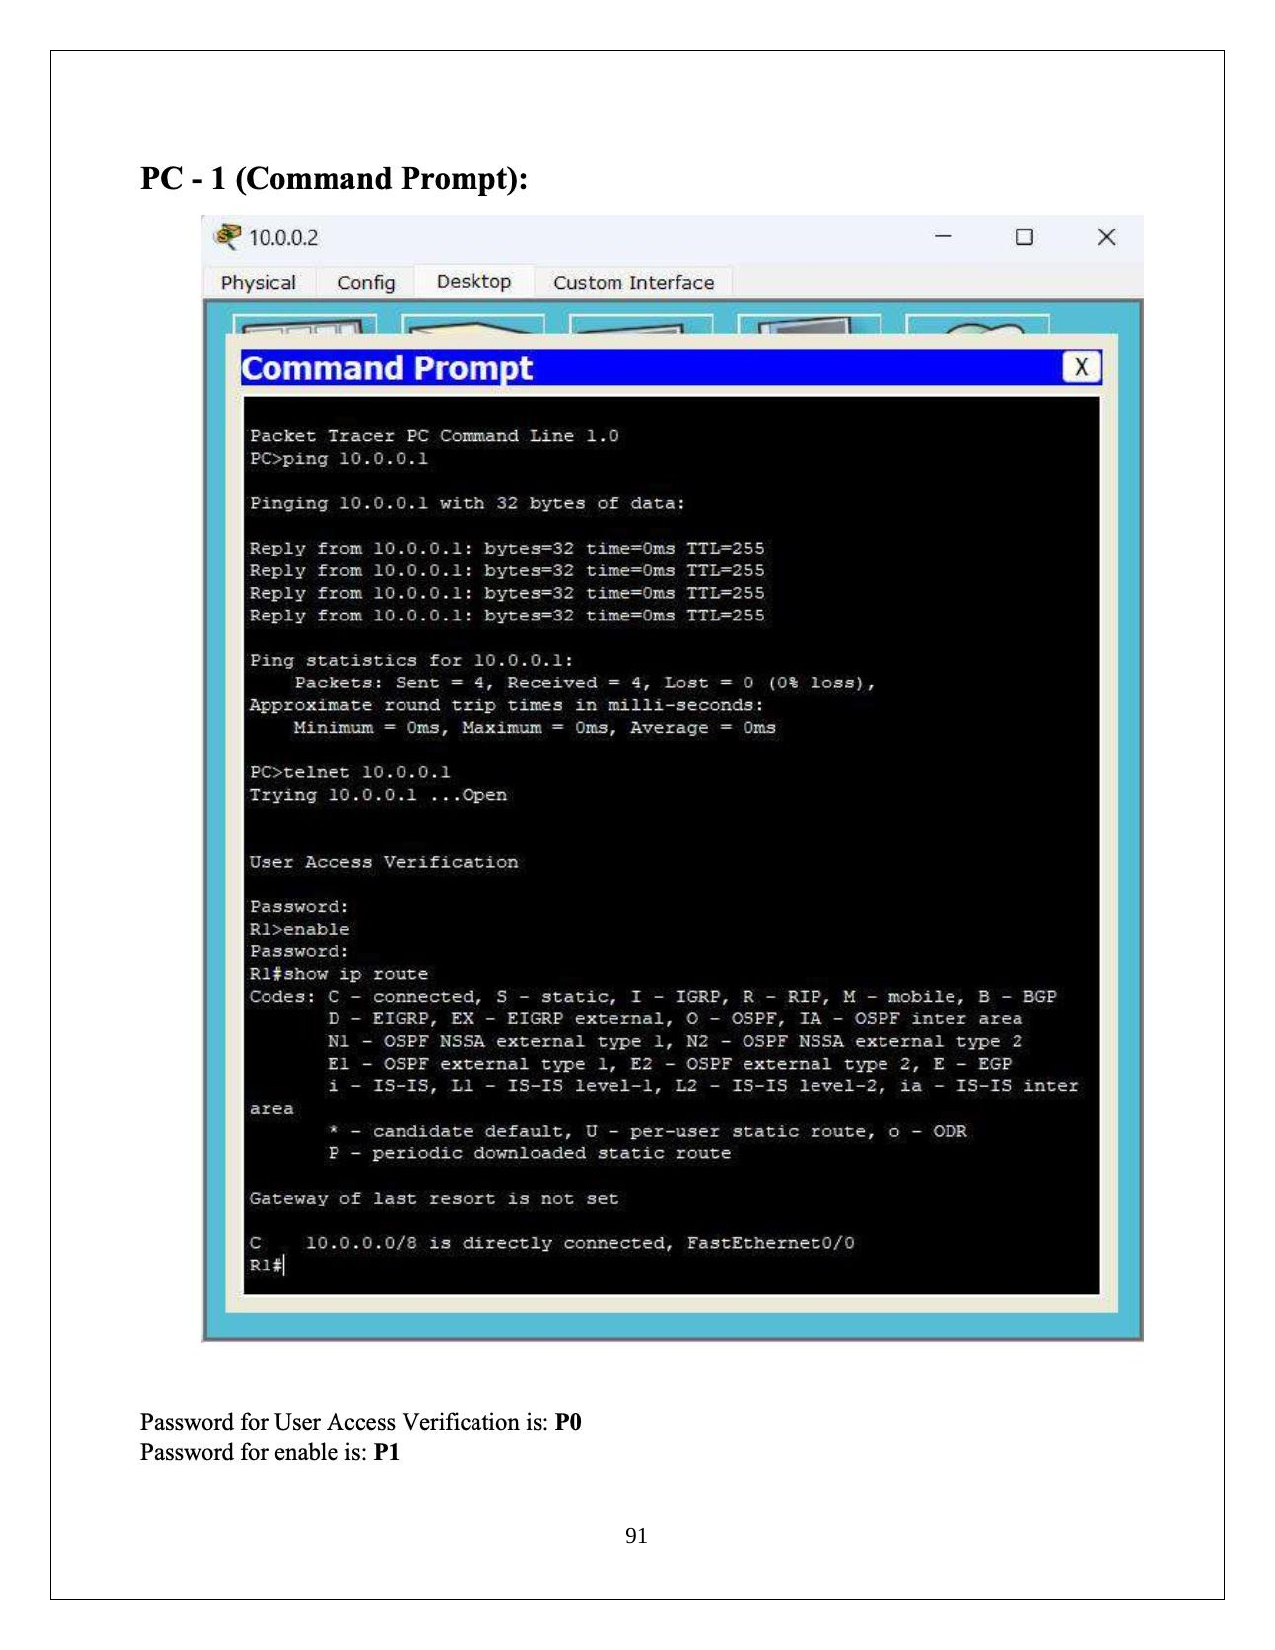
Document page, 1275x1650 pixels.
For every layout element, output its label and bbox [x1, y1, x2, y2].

picture [134, 165, 1152, 1465]
